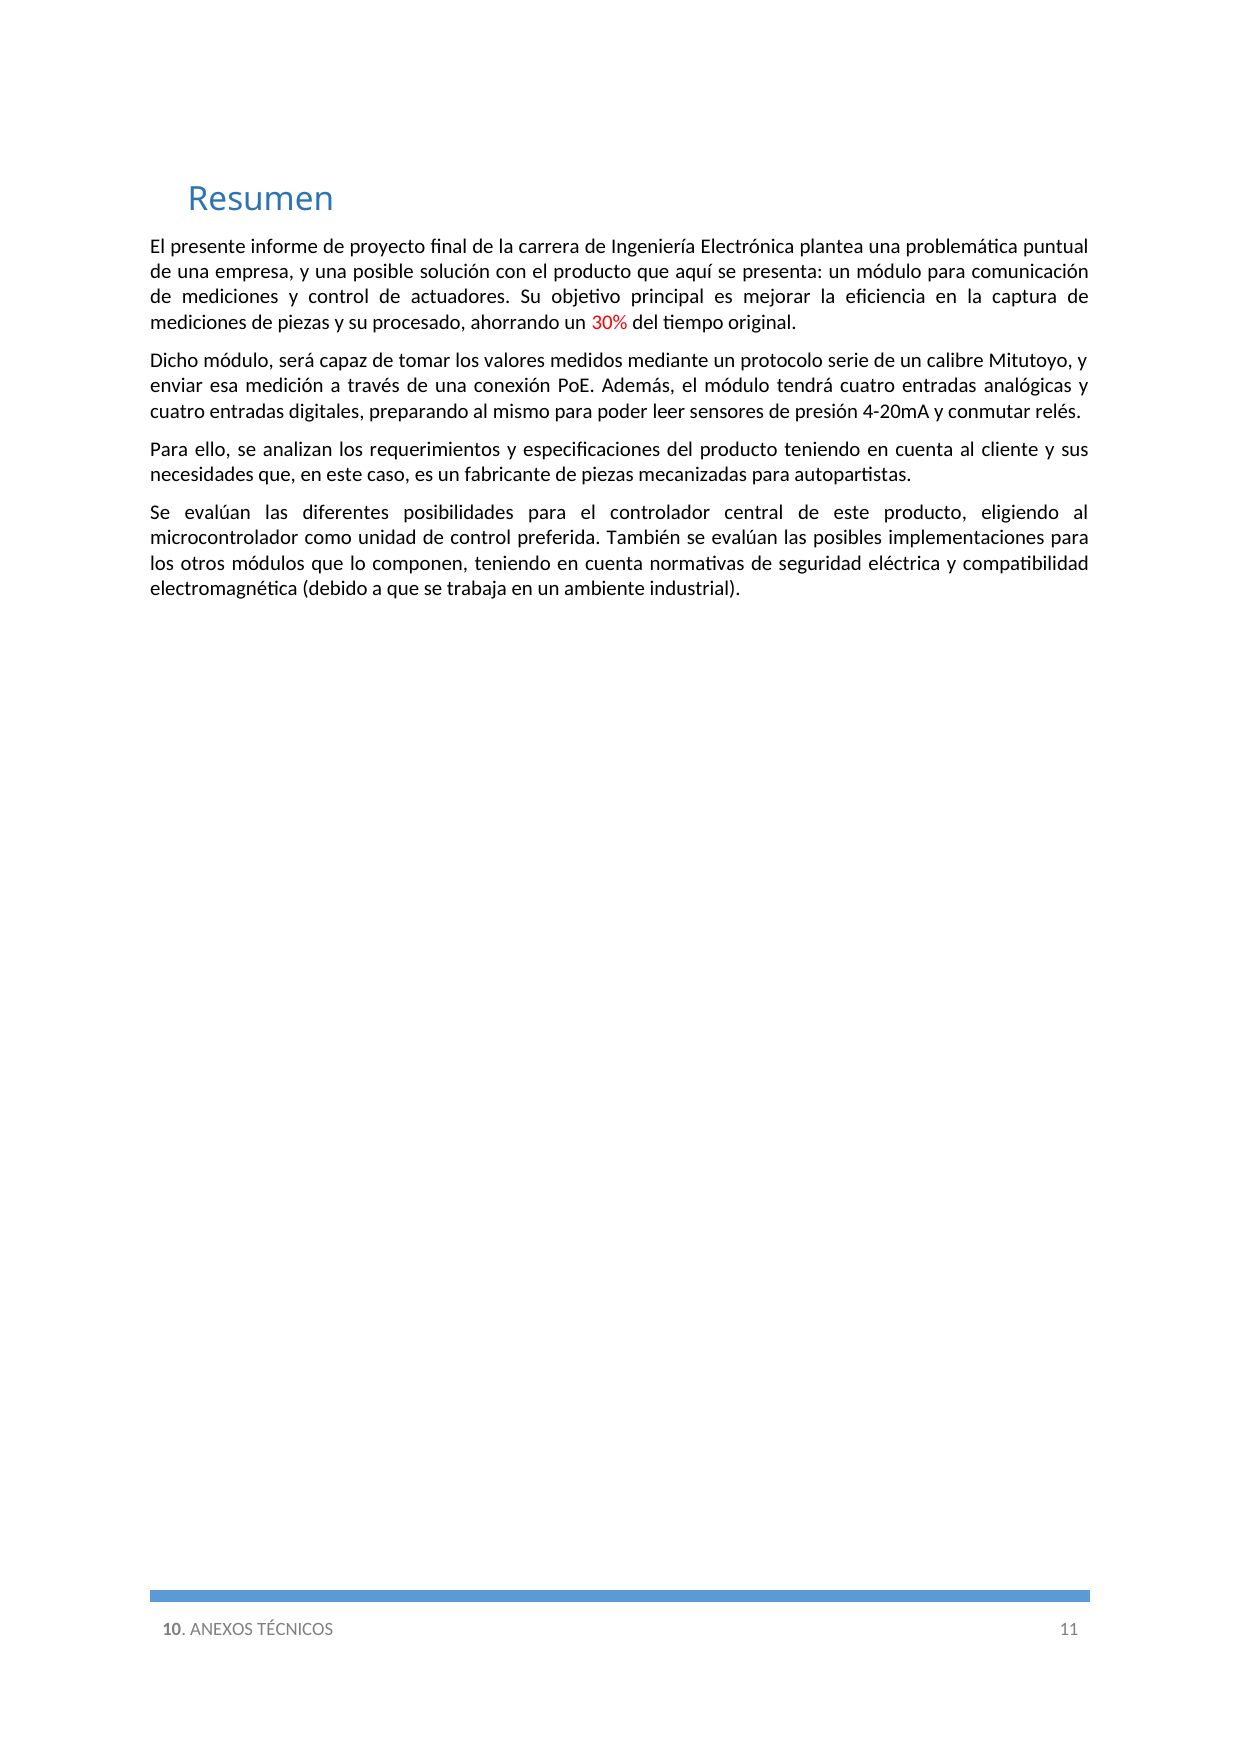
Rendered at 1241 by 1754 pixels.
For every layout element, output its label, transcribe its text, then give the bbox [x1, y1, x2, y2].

text Dicho módulo, será capaz de tomar los valores medidos mediante un protocolo serie de un calibre Mitutoyo, y enviar esa medición a través de una conexión PoE. Además, el módulo tendrá cuatro entradas analógicas y cuatro entradas digitales, preparando al mismo para poder leer sensores de presión 4-20mA y conmutar relés. [150, 347, 1090, 423]
text El presente informe de proyecto final de la carrera de Ingeniería Electrónica plantea una problemática puntual de una empresa, y una posible solución con el producto que aquí se presenta: un módulo para comunicación de mediciones y control de actuadores. Su objetivo principal es mejorar la eficiencia en la captura de mediciones de piezas y su procesado, ahorrando un 30% del tiempo original. [150, 233, 1090, 334]
subtitle Resumen [187, 175, 1090, 220]
text Se evalúan las diferentes posibilidades para el controlador central de este producto, eligiendo al microcontrolador como unidad de control preferida. También se evalúan las posibles implementaciones para los otros módulos que lo componen, teniendo en cuenta normativas de seguridad eléctrica y compatibilidad electromagnética (debido a que se trabaja en un ambiente industrial). [150, 499, 1090, 601]
text Para ello, se analizan los requerimientos y especificaciones del producto teniendo en cuenta al cliente y sus necesidades que, en este caso, es un fabricante de piezas mecanizadas para autopartistas. [150, 436, 1090, 487]
